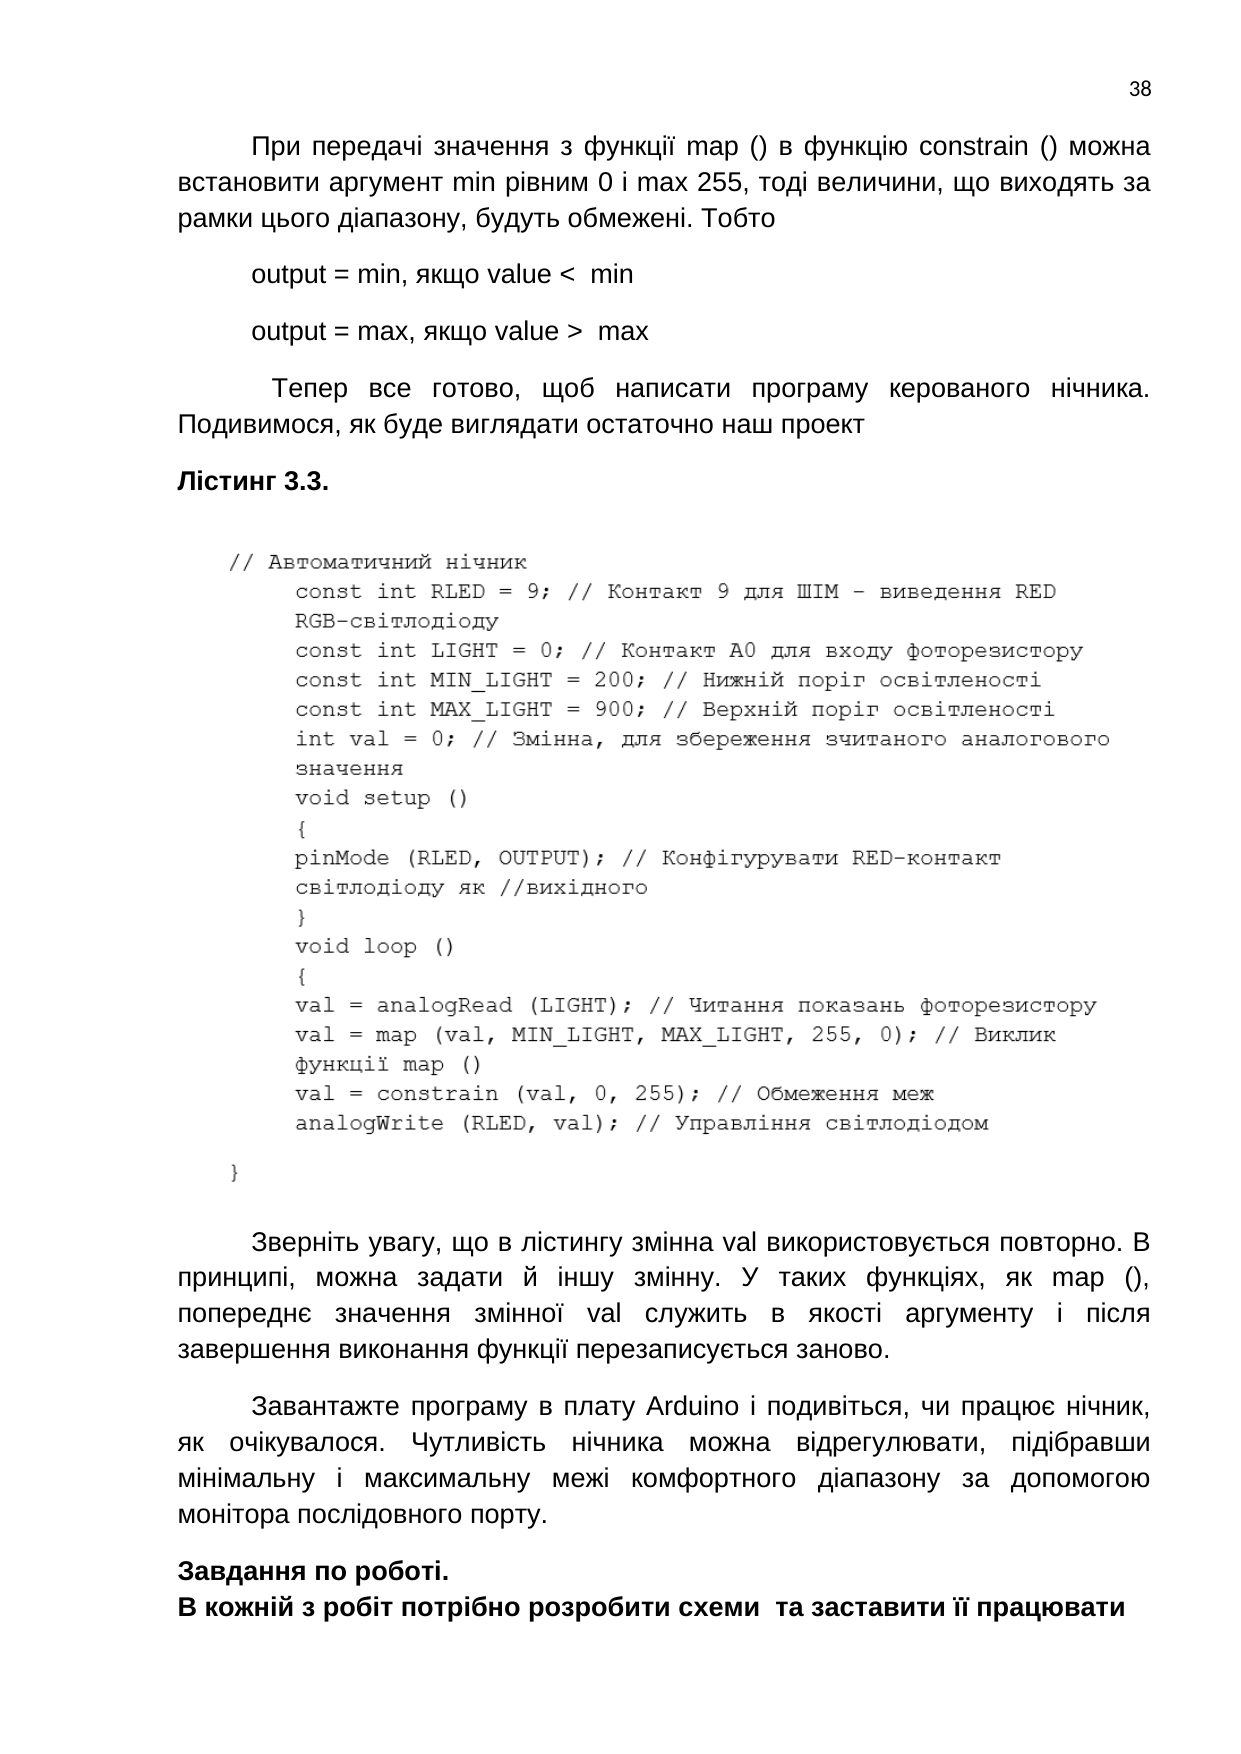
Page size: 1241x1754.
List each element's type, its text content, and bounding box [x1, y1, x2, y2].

text Лістинг 3.3. [177, 465, 1152, 496]
text Тепер все готово, щоб написати програму керованого нічника. Подивимося, як буде виглядати остаточно наш проект [177, 372, 1152, 439]
text output = min, якщо value < min [177, 258, 1152, 290]
text output = max, якщо value > max [177, 315, 1152, 346]
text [177, 1555, 1152, 1622]
text Завантажте програму в плату Arduino і подивіться, чи працює нічник, як очікувалося. Чутливість нічника можна відрегулювати, підібравши мінімальну і максимальну межі комфортного діапазону за допомогою монітора послідовного порту. [177, 1390, 1152, 1529]
text Зверніть увагу, що в лістингу змінна val використовується повторно. В принципі, можна задати й іншу змінну. У таких функціях, як map (), попереднє значення змінної val служить в якості аргументу і після завершення виконання функції перезаписується заново. [177, 1226, 1152, 1364]
picture [177, 521, 1152, 1201]
text При передачі значення з функції map () в функцію constrain () можна встановити аргумент min рівним 0 і max 255, тоді величини, що виходять за рамки цього діапазону, будуть обмежені. Тобто [177, 130, 1152, 233]
